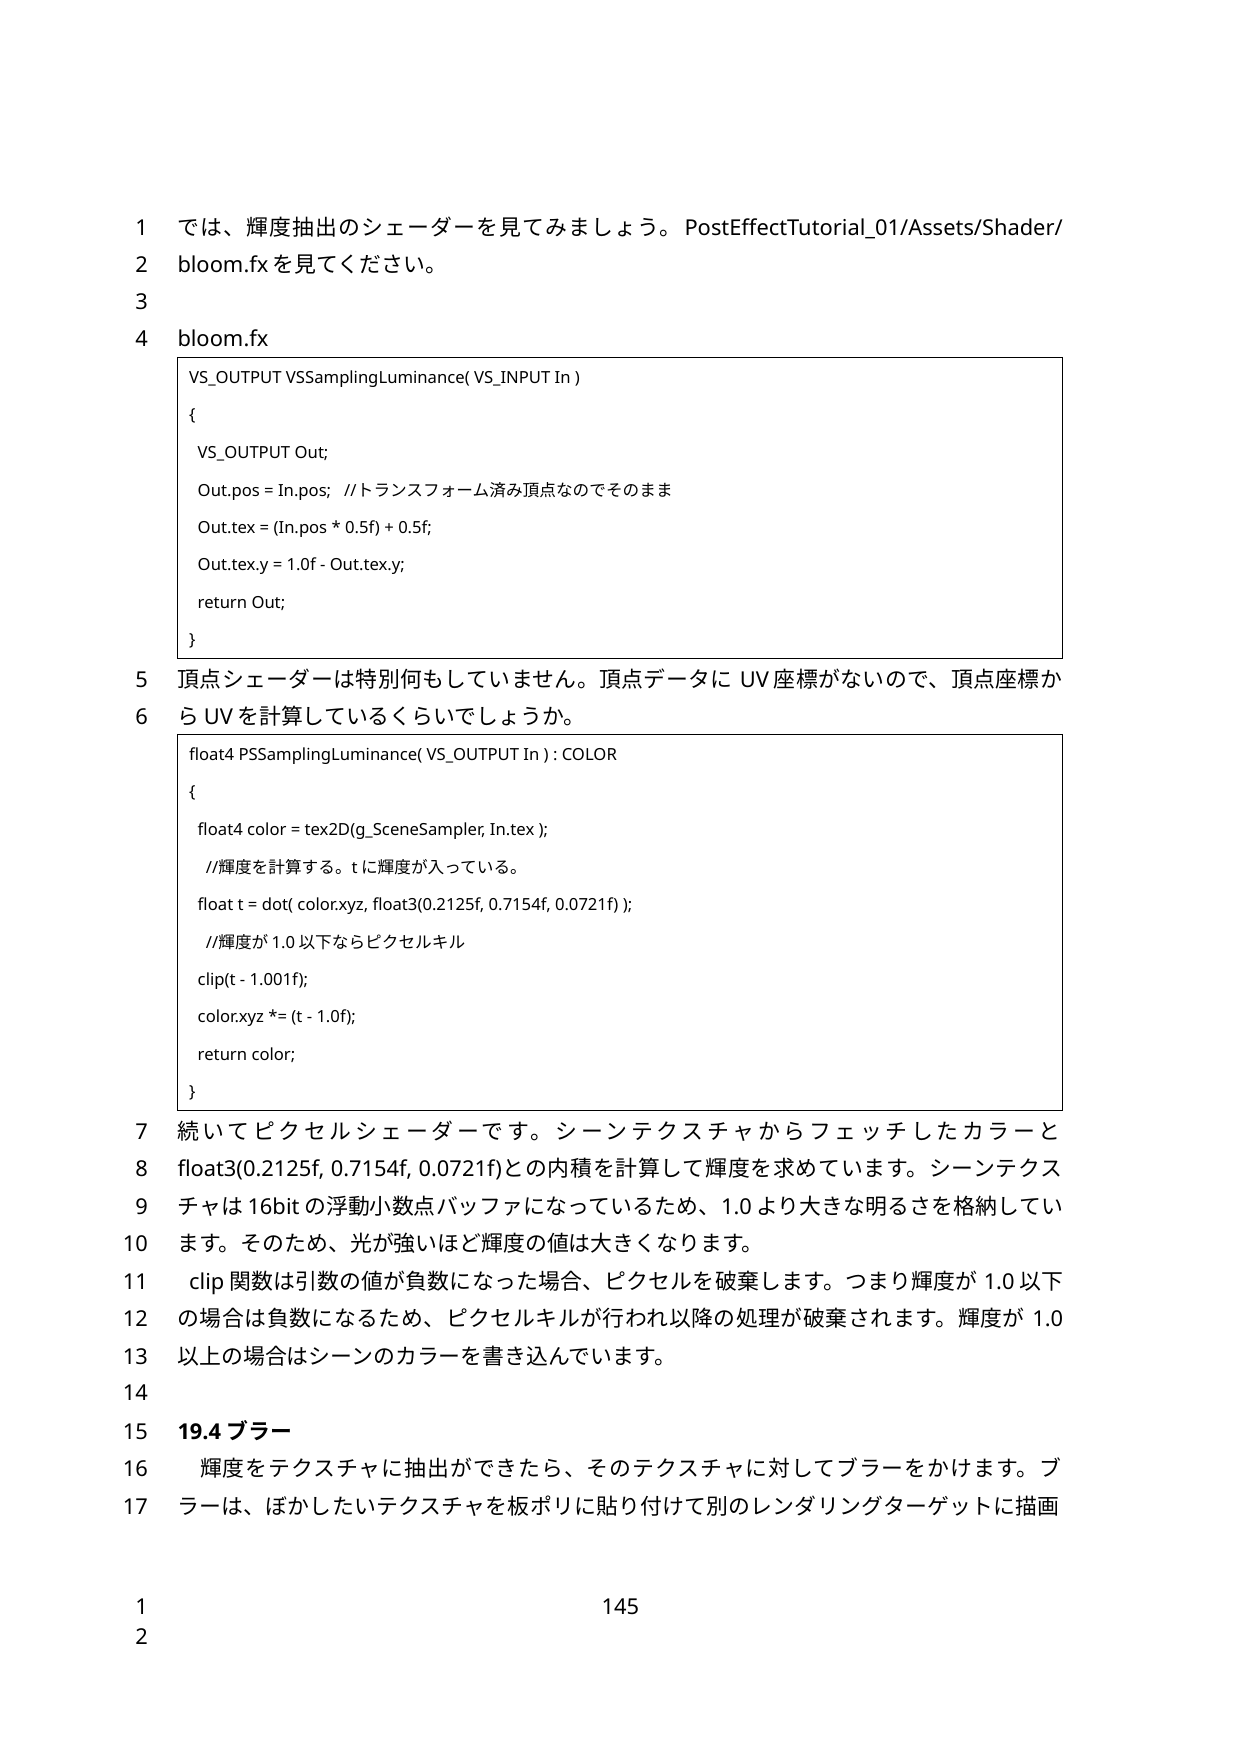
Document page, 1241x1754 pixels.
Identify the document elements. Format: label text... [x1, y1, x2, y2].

text では、輝度抽出のシェーダーを見てみましょう。PostEffectTutorial_01/Assets/Shader/ bloom.fxを見てください。 [177, 207, 1063, 282]
text clip関数は引数の値が負数になった場合、ピクセルを破棄します。つまり輝度が1.0以下の場合は負数になるため、ピクセルキルが行われ以降の処理が破棄されます。輝度が1.0以上の場合はシーンのカラーを書き込んでいます。 [177, 1261, 1063, 1373]
text 頂点シェーダーは特別何もしていません。頂点データにUV座標がないので、頂点座標からUVを計算しているくらいでしょうか。 [177, 659, 1063, 734]
text 続いてピクセルシェーダーです。シーンテクスチャからフェッチしたカラーとfloat3(0.2125f, 0.7154f, 0.0721f)との内積を計算して輝度を求めています。シーンテクスチャは16bitの浮動小数点バッファになっているため、1.0より大きな明るさを格納しています。そのため、光が強いほど輝度の値は大きくなります。 [177, 1111, 1063, 1261]
table_header float4 PSSamplingLuminance( VS_OUTPUT In ) : COLOR { float4 color = tex2D(g_SceneSampler, In.tex ); //輝度を計算する。tに輝度が入っている。 float t = dot( color.xyz, float3(0.2125f, 0.7154f, 0.0721f) ); //輝度が1.0以下ならピクセルキル clip(t - 1.001f); color.xyz *= (t - 1.0f); return color; } [178, 735, 1062, 1110]
table_header VS_OUTPUT VSSamplingLuminance( VS_INPUT In ) { VS_OUTPUT Out; Out.pos = In.pos; //トランスフォーム済み頂点なのでそのまま Out.tex = (In.pos * 0.5f) + 0.5f; Out.tex.y = 1.0f - Out.tex.y; return Out; } [178, 358, 1062, 658]
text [177, 1448, 1063, 1523]
text 19.4 ブラー [177, 1411, 1063, 1448]
text bloom.fx [177, 319, 1063, 357]
